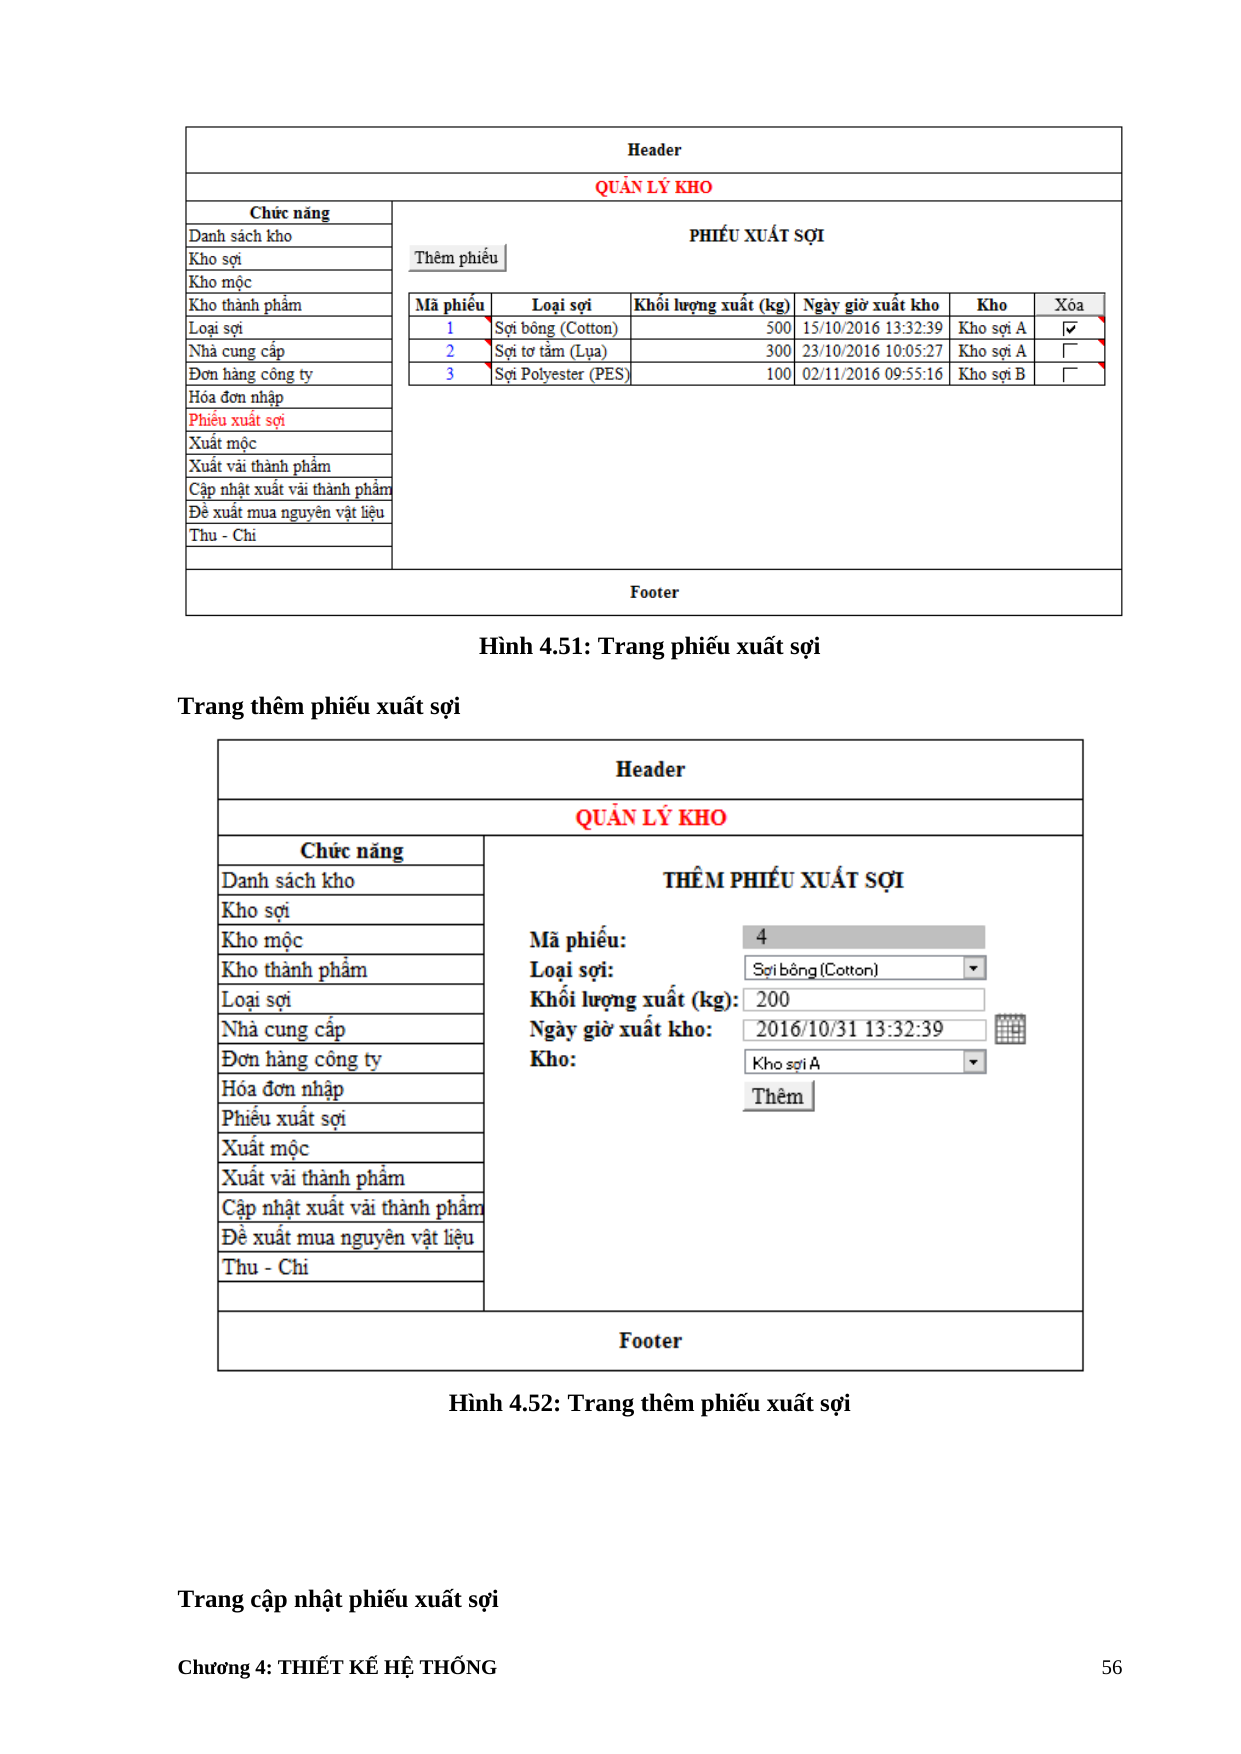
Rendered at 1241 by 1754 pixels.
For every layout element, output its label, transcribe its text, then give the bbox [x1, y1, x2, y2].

text Trang cập nhật phiếu xuất sợi [177, 1584, 1122, 1613]
picture [177, 118, 1131, 621]
text Trang thêm phiếu xuất sợi [177, 691, 1122, 720]
picture [205, 730, 1095, 1378]
